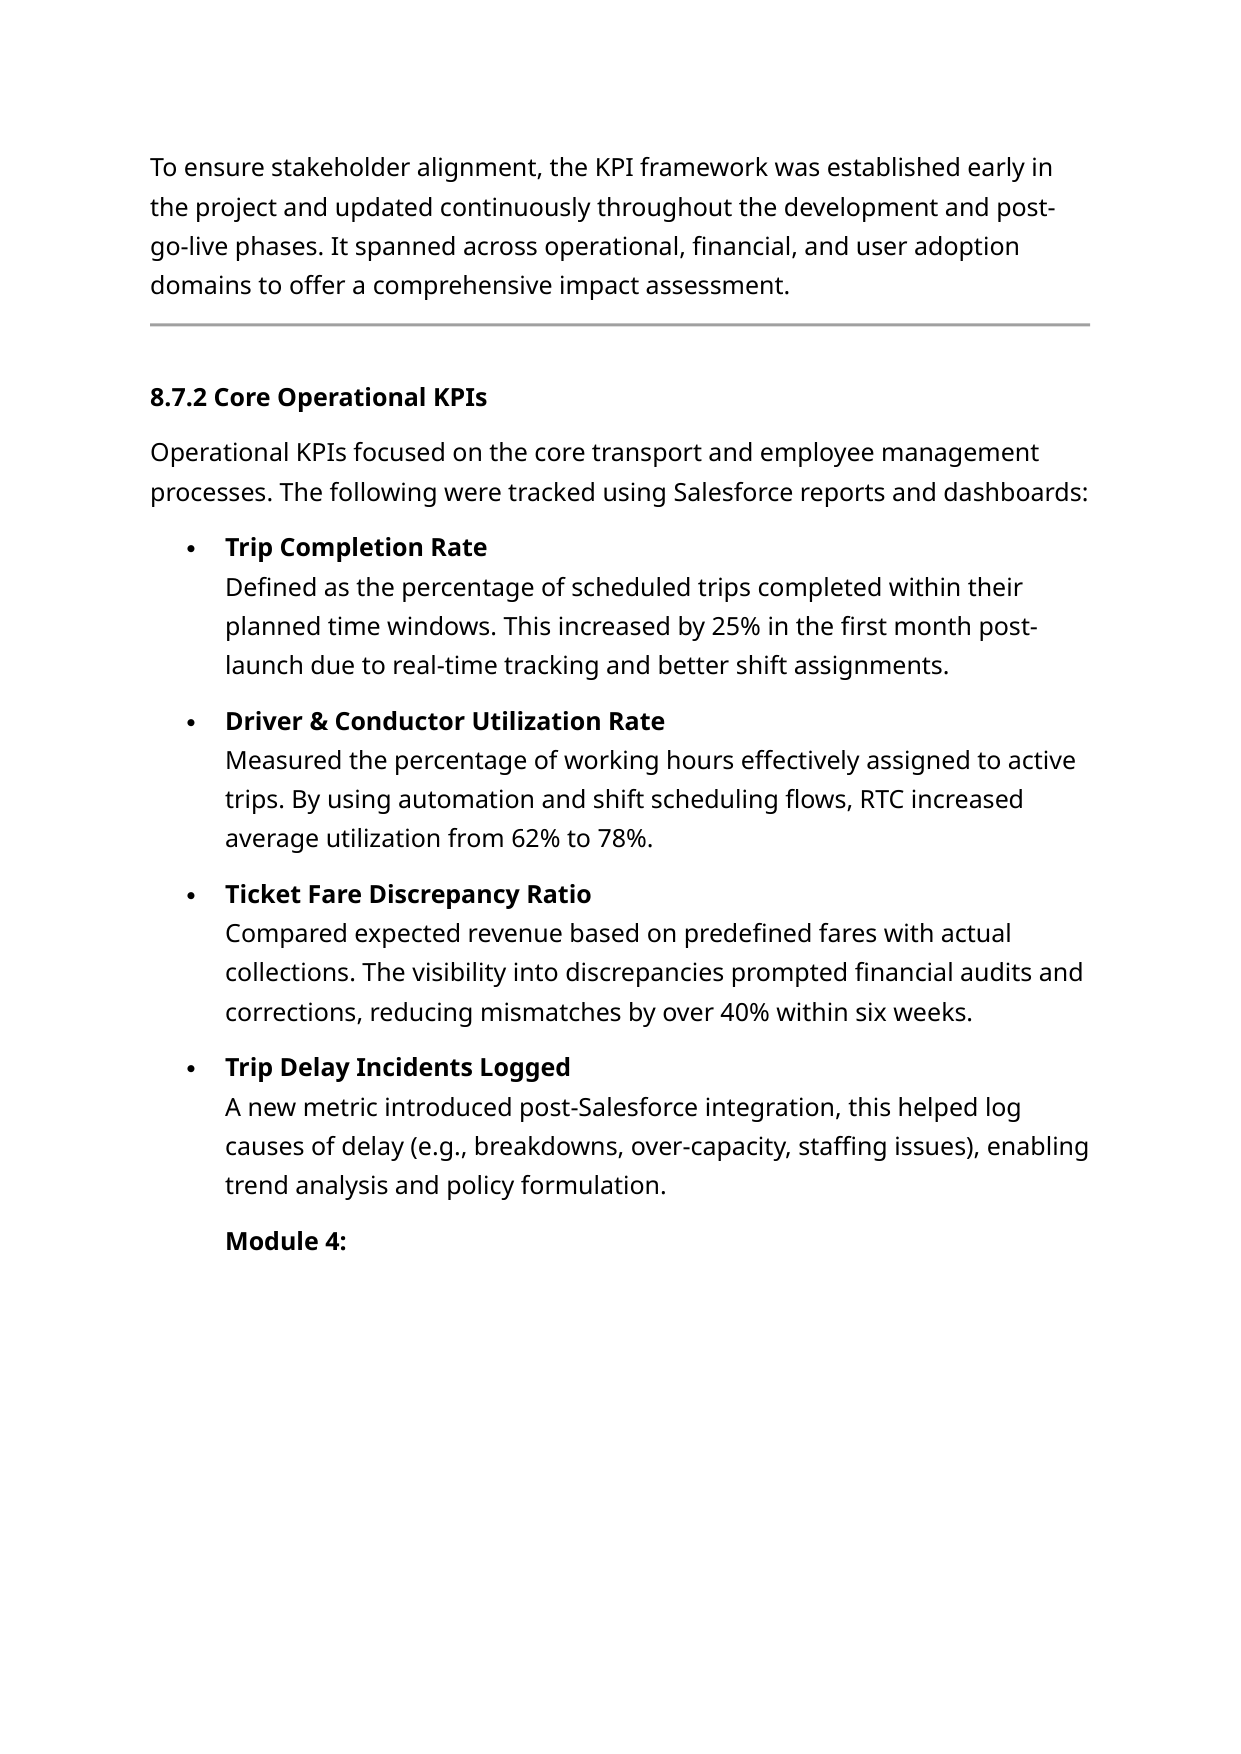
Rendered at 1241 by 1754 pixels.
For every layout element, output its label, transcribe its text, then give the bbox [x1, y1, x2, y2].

text Module 4: [225, 1223, 1090, 1257]
list Trip Completion Rate Defined as the percentage of scheduled trips completed within their planned time windows. This increased by 25% in the first month post-launch due to real-time tracking and better shift assignments. [187, 530, 1090, 682]
list Ticket Fare Discrepancy Ratio Compared expected revenue based on predefined fares with actual collections. The visibility into discrepancies prompted financial audits and corrections, reducing mismatches by over 40% within six weeks. [187, 877, 1090, 1028]
text Operational KPIs focused on the core transport and employee management processes. The following were tracked using Salesforce reports and dashboards: [150, 435, 1090, 508]
text To ensure stakeholder alignment, the KPI framework was established early in the project and updated continuously throughout the development and post-go-live phases. It spanned across operational, financial, and user adoption domains to offer a comprehensive impact assessment. [150, 150, 1090, 302]
list Trip Delay Incidents Logged A new metric introduced post-Salesforce integration, this helped log causes of delay (e.g., breakdowns, over-capacity, staffing issues), enabling trend analysis and policy formulation. [187, 1050, 1090, 1202]
list Driver & Conductor Utilization Rate Measured the percentage of working hours effectively assigned to active trips. By using automation and shift scheduling flows, RTC increased average utilization from 62% to 78%. [187, 703, 1090, 855]
text 8.7.2 Core Operational KPIs [150, 379, 1090, 413]
